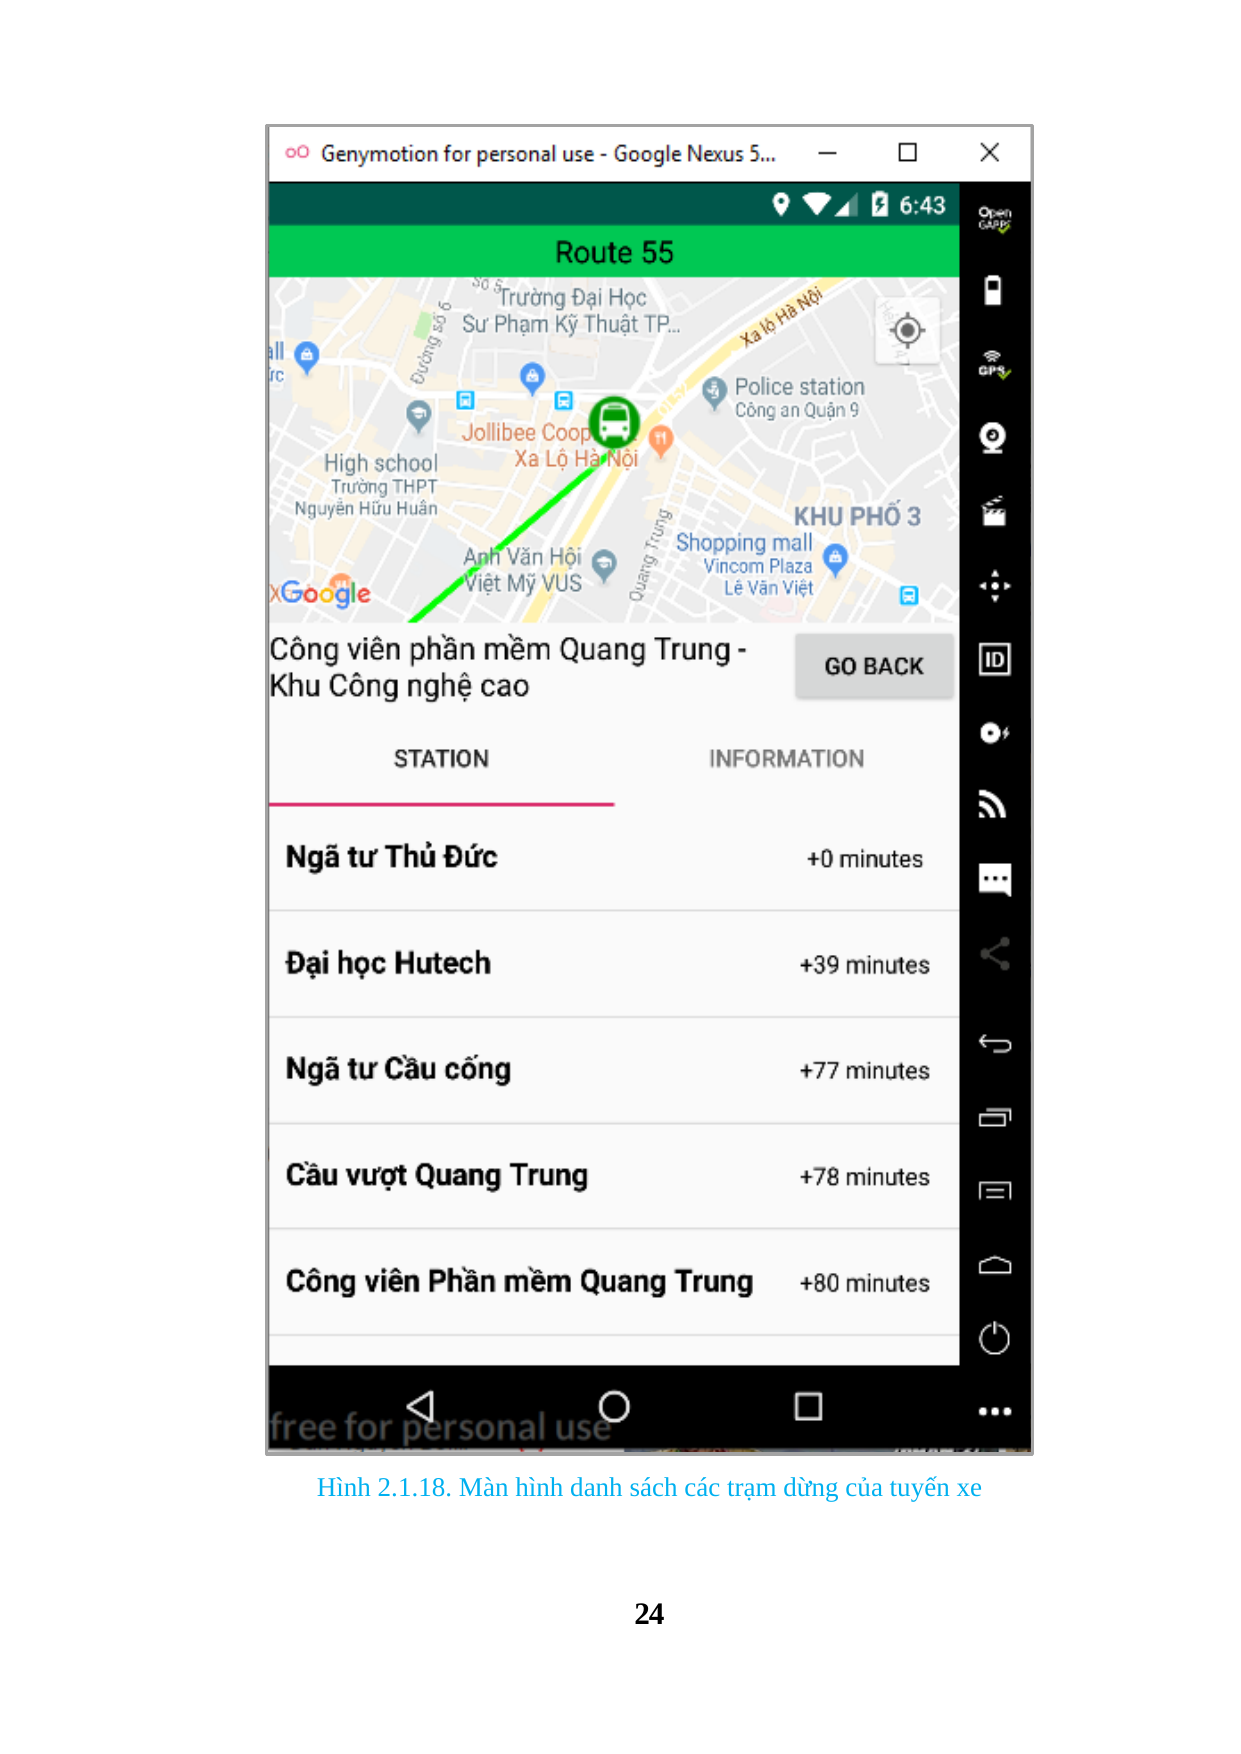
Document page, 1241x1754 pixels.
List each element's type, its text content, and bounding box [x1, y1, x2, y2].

picture [268, 127, 1031, 1452]
text Hình 2.1.18. Màn hình danh sách các trạm dừng của tuyến xe [177, 1471, 1122, 1503]
